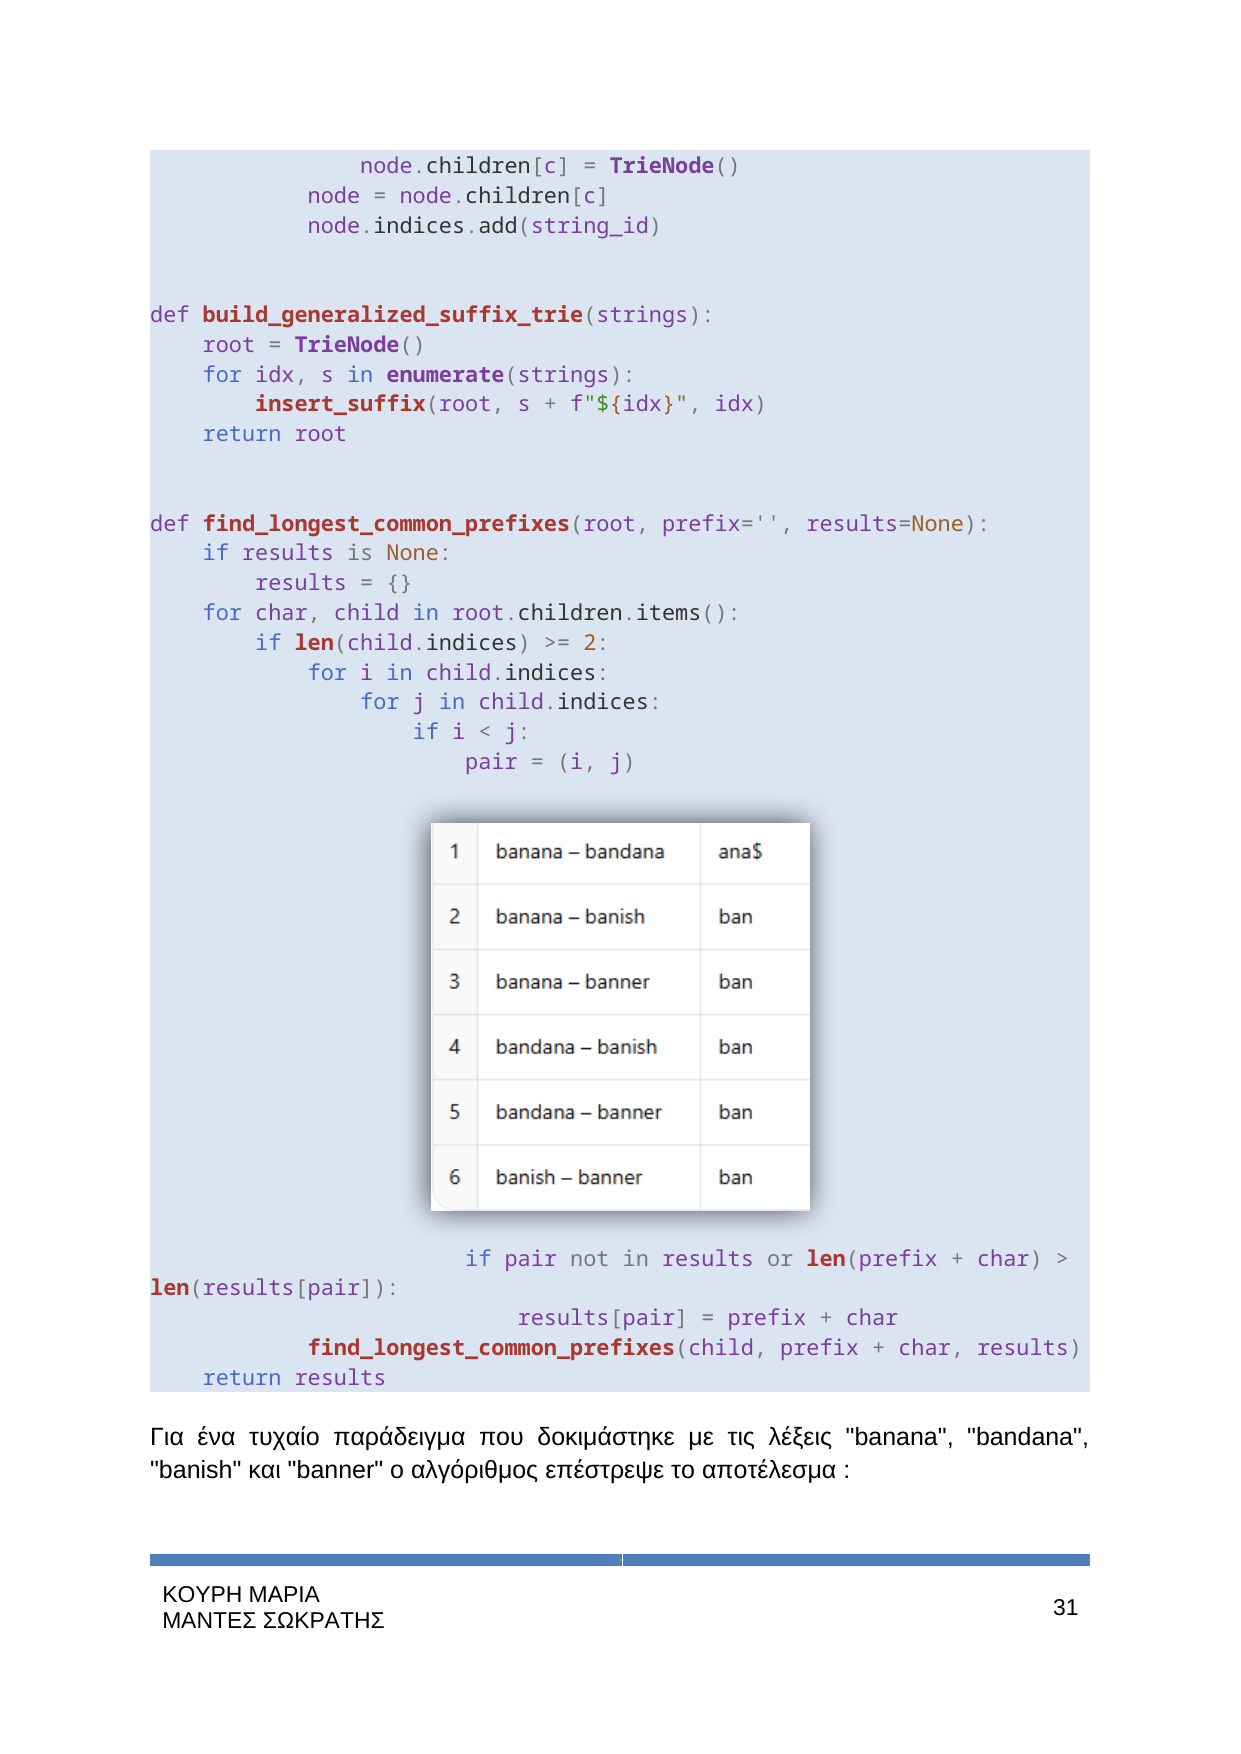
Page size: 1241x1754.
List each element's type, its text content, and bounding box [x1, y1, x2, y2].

text return results [150, 1362, 1090, 1392]
text def build_generalized_suffix_trie(strings): [150, 299, 1090, 329]
text results = {} [150, 567, 1090, 597]
text def find_longest_common_prefixes(root, prefix='', results=None): [150, 507, 1090, 537]
text return root [150, 418, 1090, 448]
text insert_suffix(root, s + f"${idx}", idx) [150, 388, 1090, 418]
text for i in child.indices: [150, 656, 1090, 686]
text node.indices.add(string_id) [150, 209, 1090, 239]
picture [431, 823, 810, 1211]
text node = node.children[c] [150, 180, 1090, 209]
text for j in child.indices: [150, 686, 1090, 716]
text node.children[c] = TrieNode() [150, 150, 1090, 180]
text for idx, s in enumerate(strings): [150, 358, 1090, 388]
text if results is None: [150, 537, 1090, 567]
text if len(child.indices) >= 2: [150, 627, 1090, 656]
text root = TrieNode() [150, 329, 1090, 358]
text results[pair] = prefix + char [150, 1302, 1090, 1332]
text pair = (i, j) [150, 746, 1090, 776]
text if i < j: [150, 716, 1090, 746]
text for char, child in root.children.items(): [150, 597, 1090, 627]
text Για ένα τυχαίο παράδειγμα που δοκιμάστηκε με τις λέξεις "banana", "bandana", "banish" και "banner" ο αλγόριθμος επέστρεψε το αποτέλεσμα : [150, 1422, 1090, 1483]
text find_longest_common_prefixes(child, prefix + char, results) [150, 1332, 1090, 1362]
